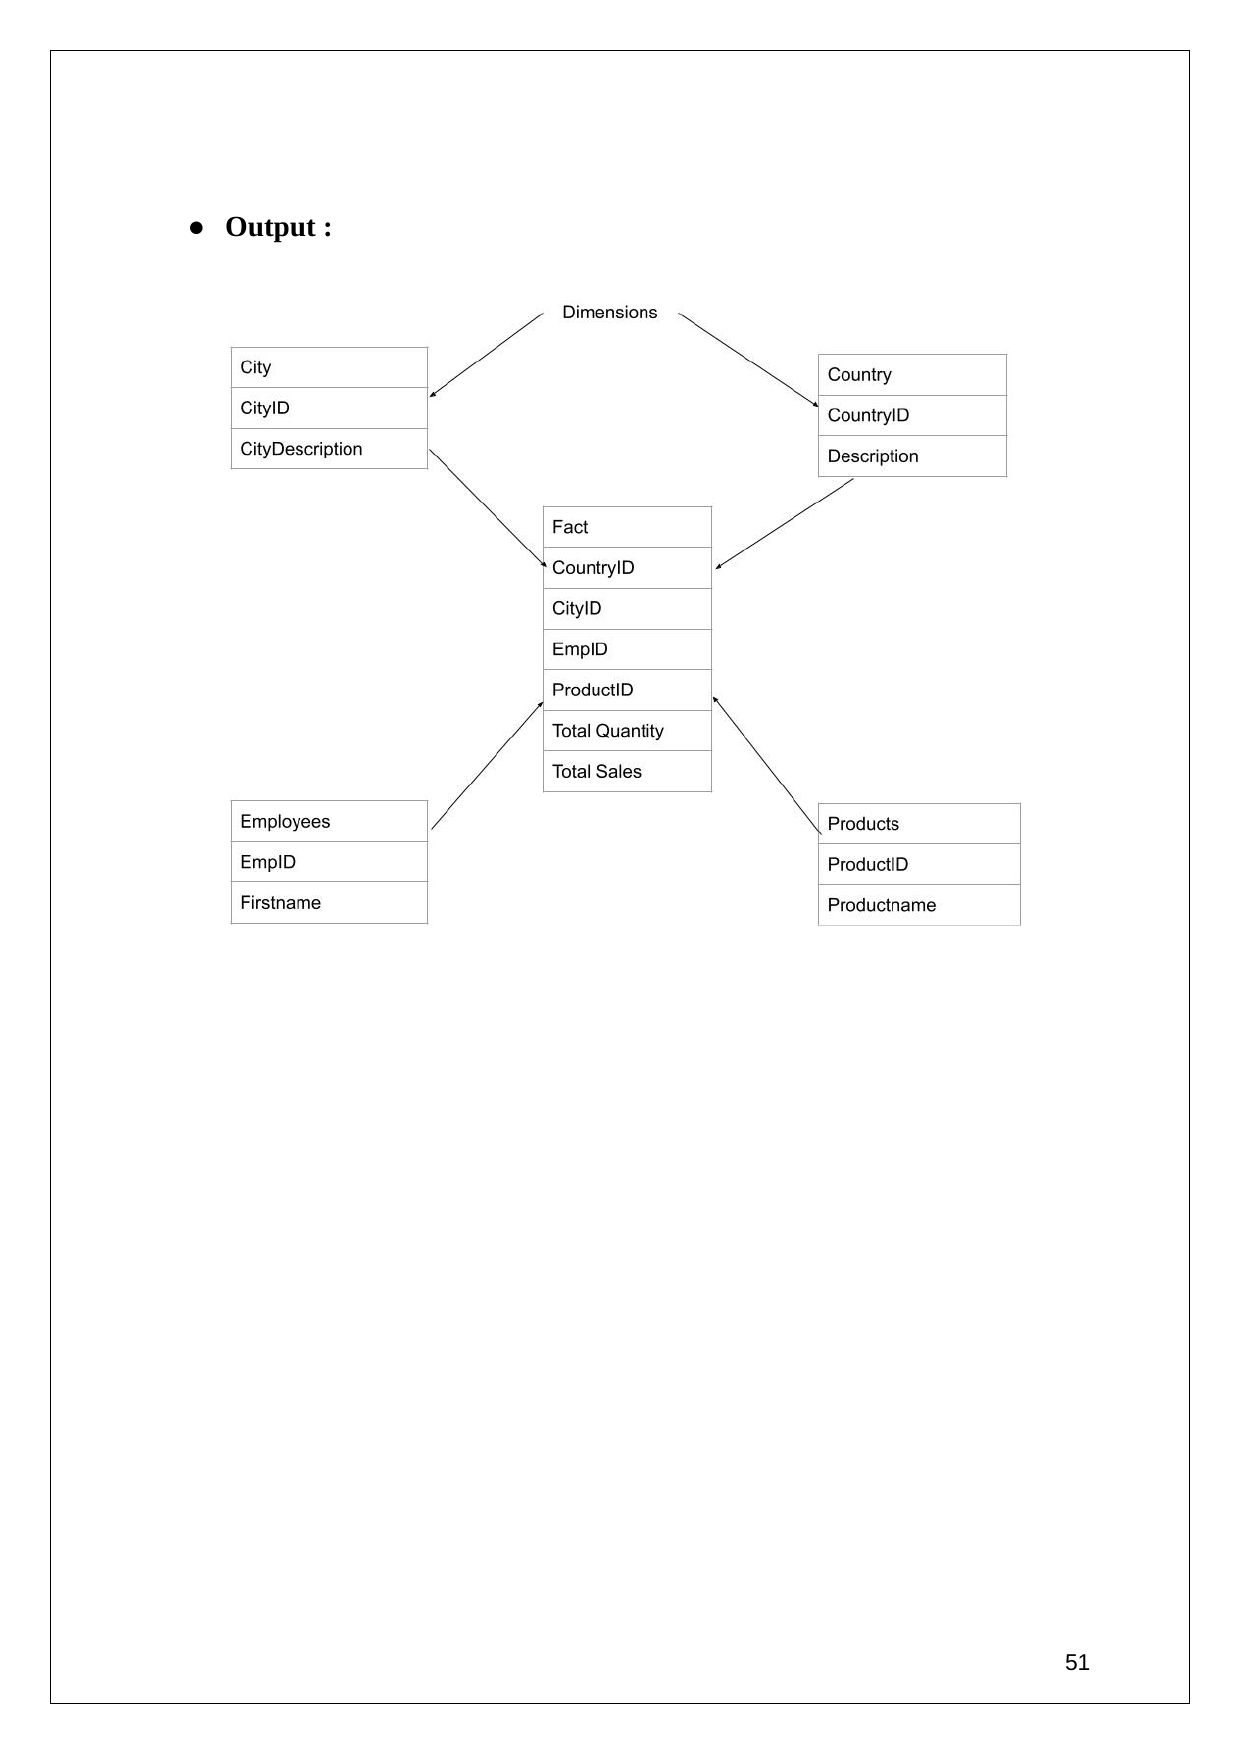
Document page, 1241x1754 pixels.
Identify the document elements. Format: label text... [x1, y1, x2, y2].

list Output : [187, 209, 1090, 243]
picture [150, 268, 1091, 973]
